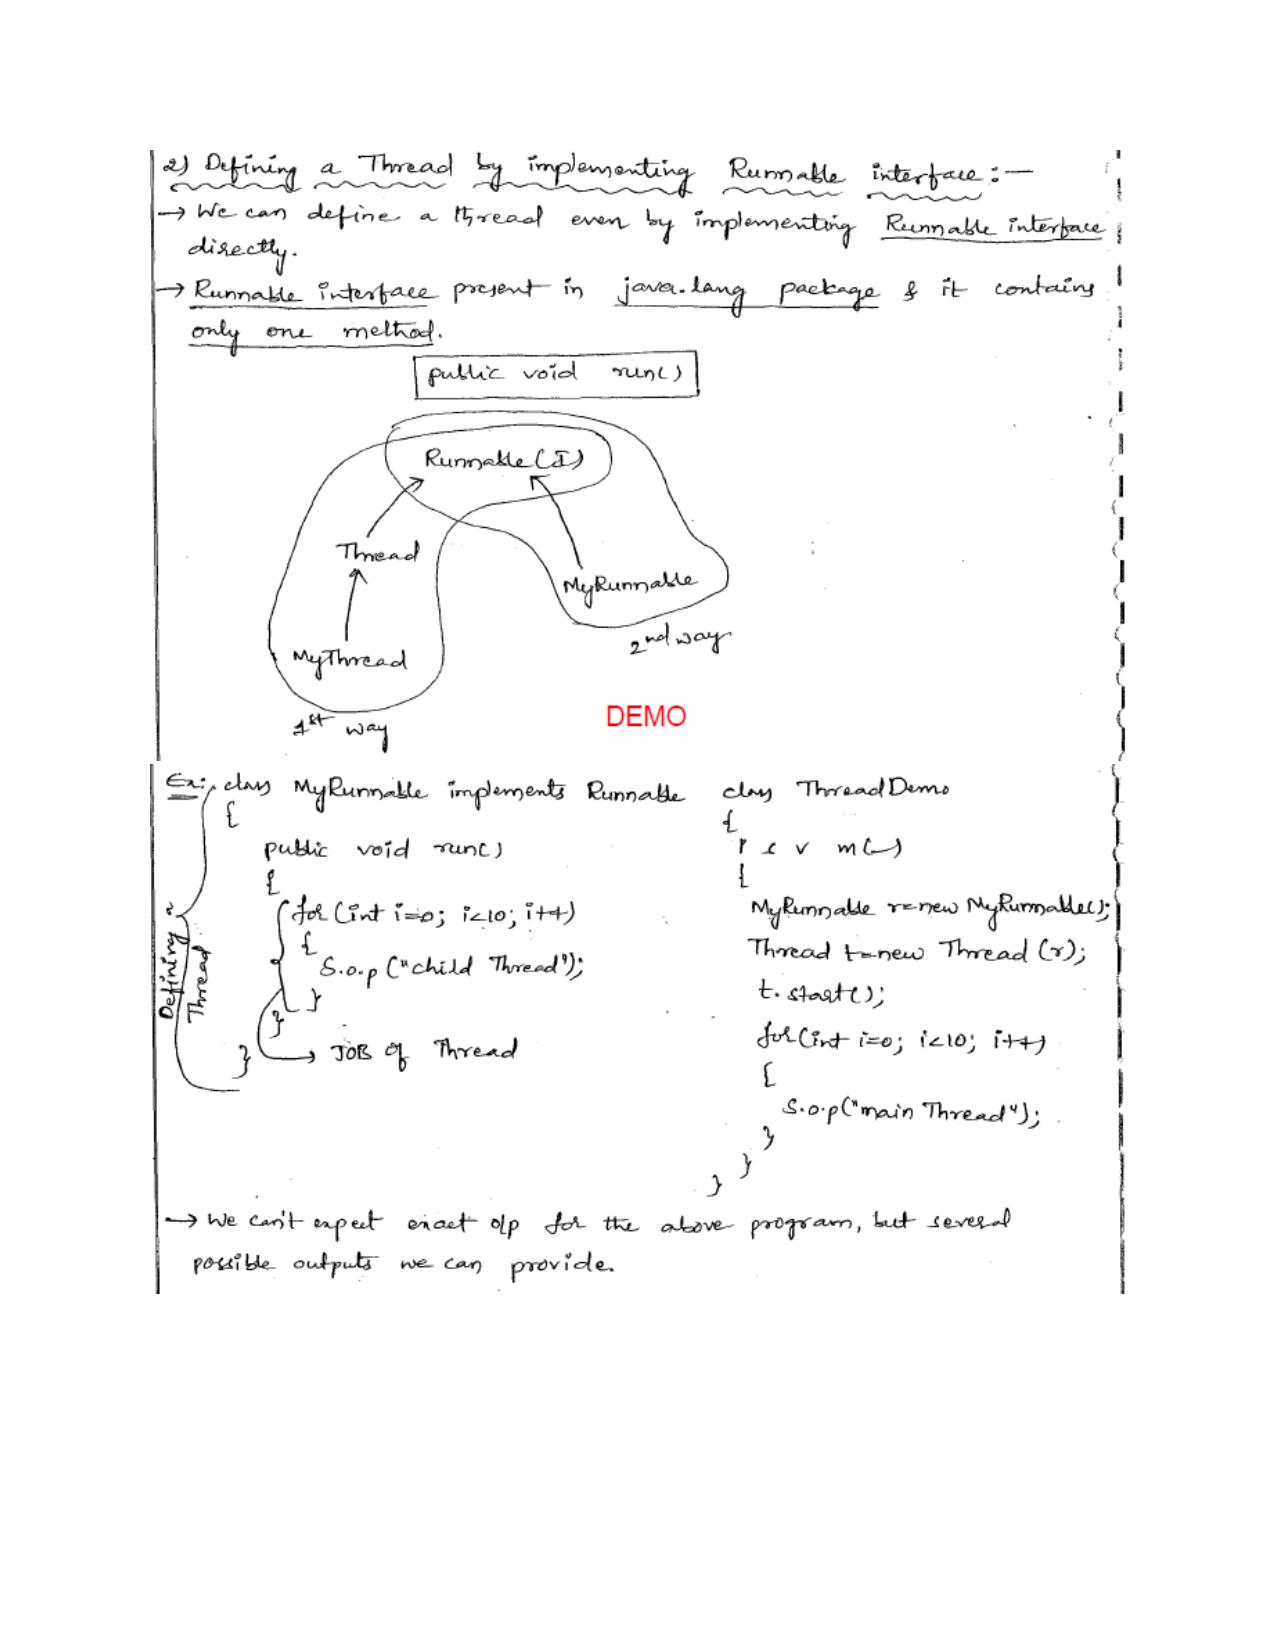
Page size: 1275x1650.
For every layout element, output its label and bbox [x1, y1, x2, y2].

picture [150, 150, 1125, 761]
picture [150, 764, 1125, 1294]
